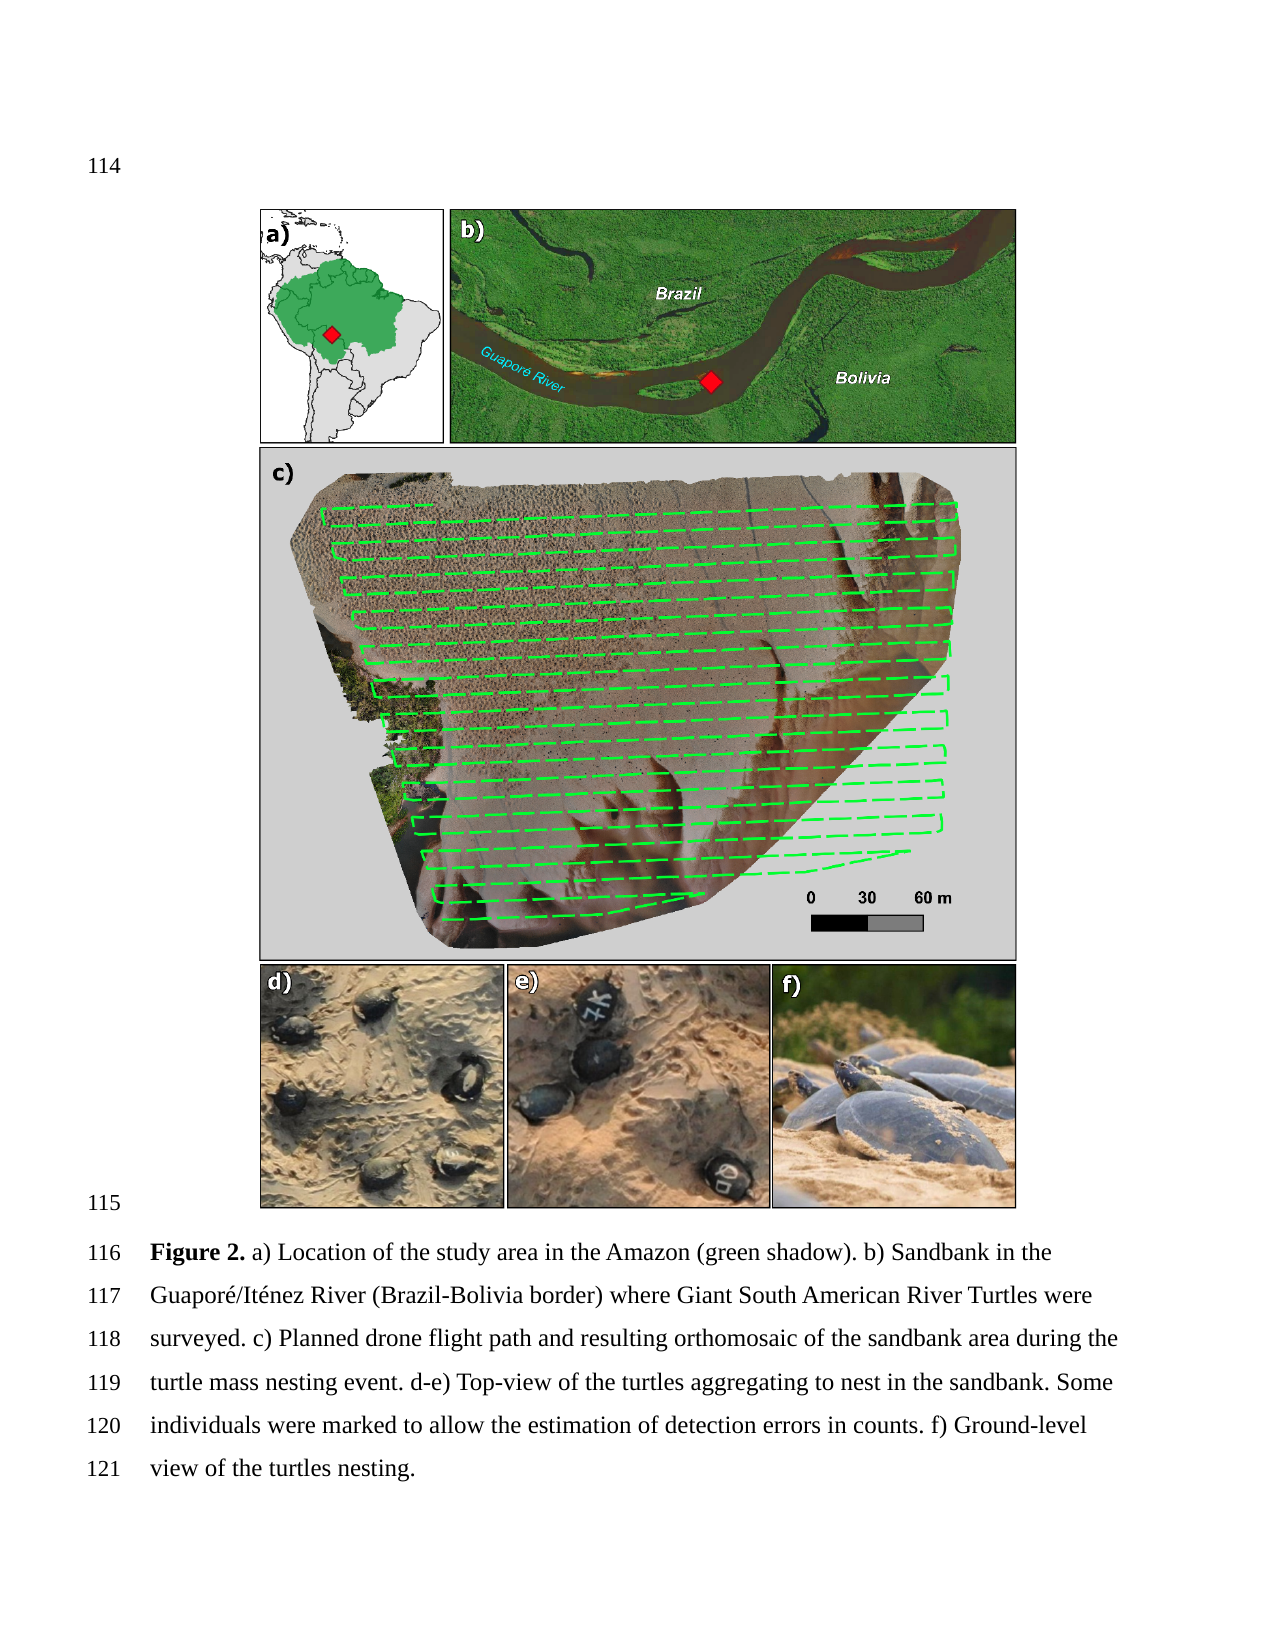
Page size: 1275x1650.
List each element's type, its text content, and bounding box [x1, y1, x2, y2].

text Figure 2. a) Location of the study area in the Amazon (green shadow). b) Sandbank in the Guaporé/Iténez River (Brazil-Bolivia border) where Giant South American River Turtles were surveyed. c) Planned drone flight path and resulting orthomosaic of the sandbank area during the turtle mass nesting event. d-e) Top-view of the turtles aggregating to nest in the sandbank. Some individuals were marked to allow the estimation of detection errors in counts. f) Ground-level view of the turtles nesting. [150, 1237, 1125, 1482]
picture [256, 205, 1019, 1211]
